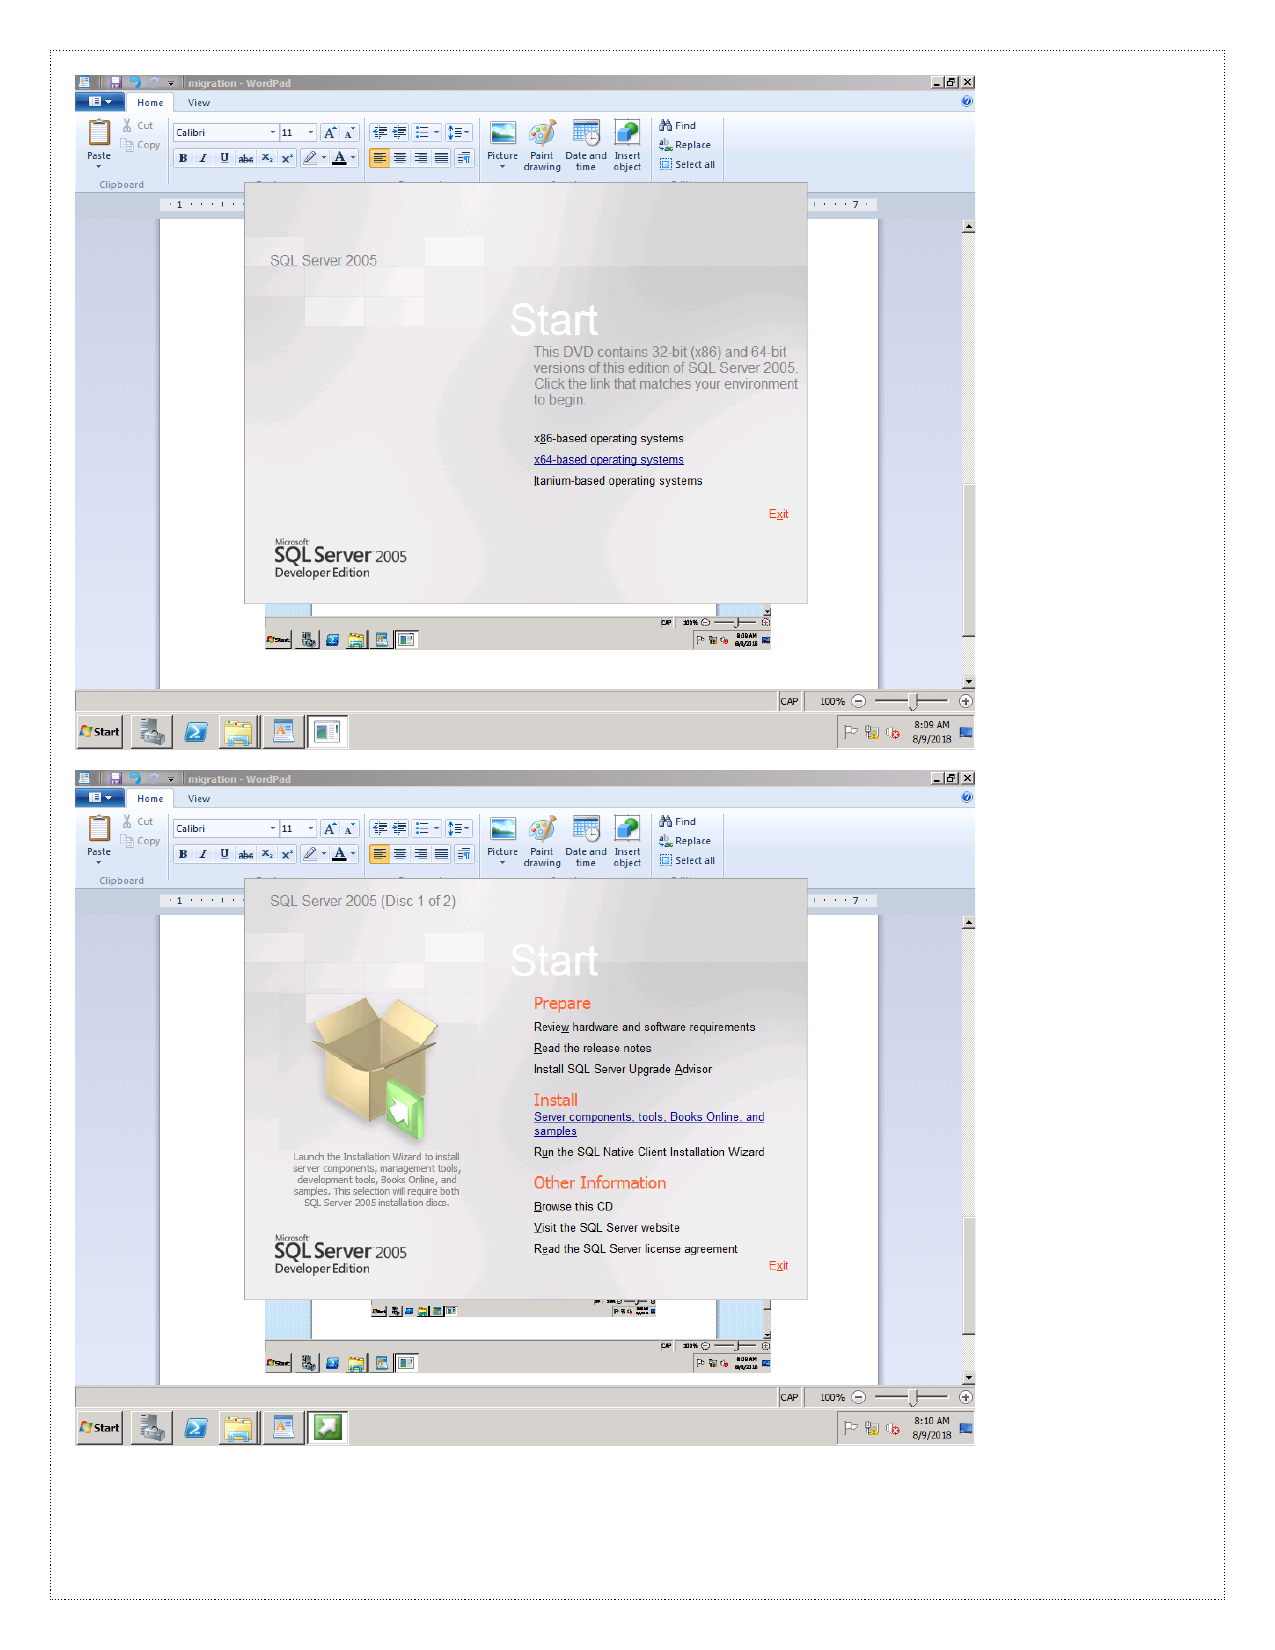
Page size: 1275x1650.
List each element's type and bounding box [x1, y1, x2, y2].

picture [75, 770, 976, 1446]
picture [75, 75, 976, 750]
